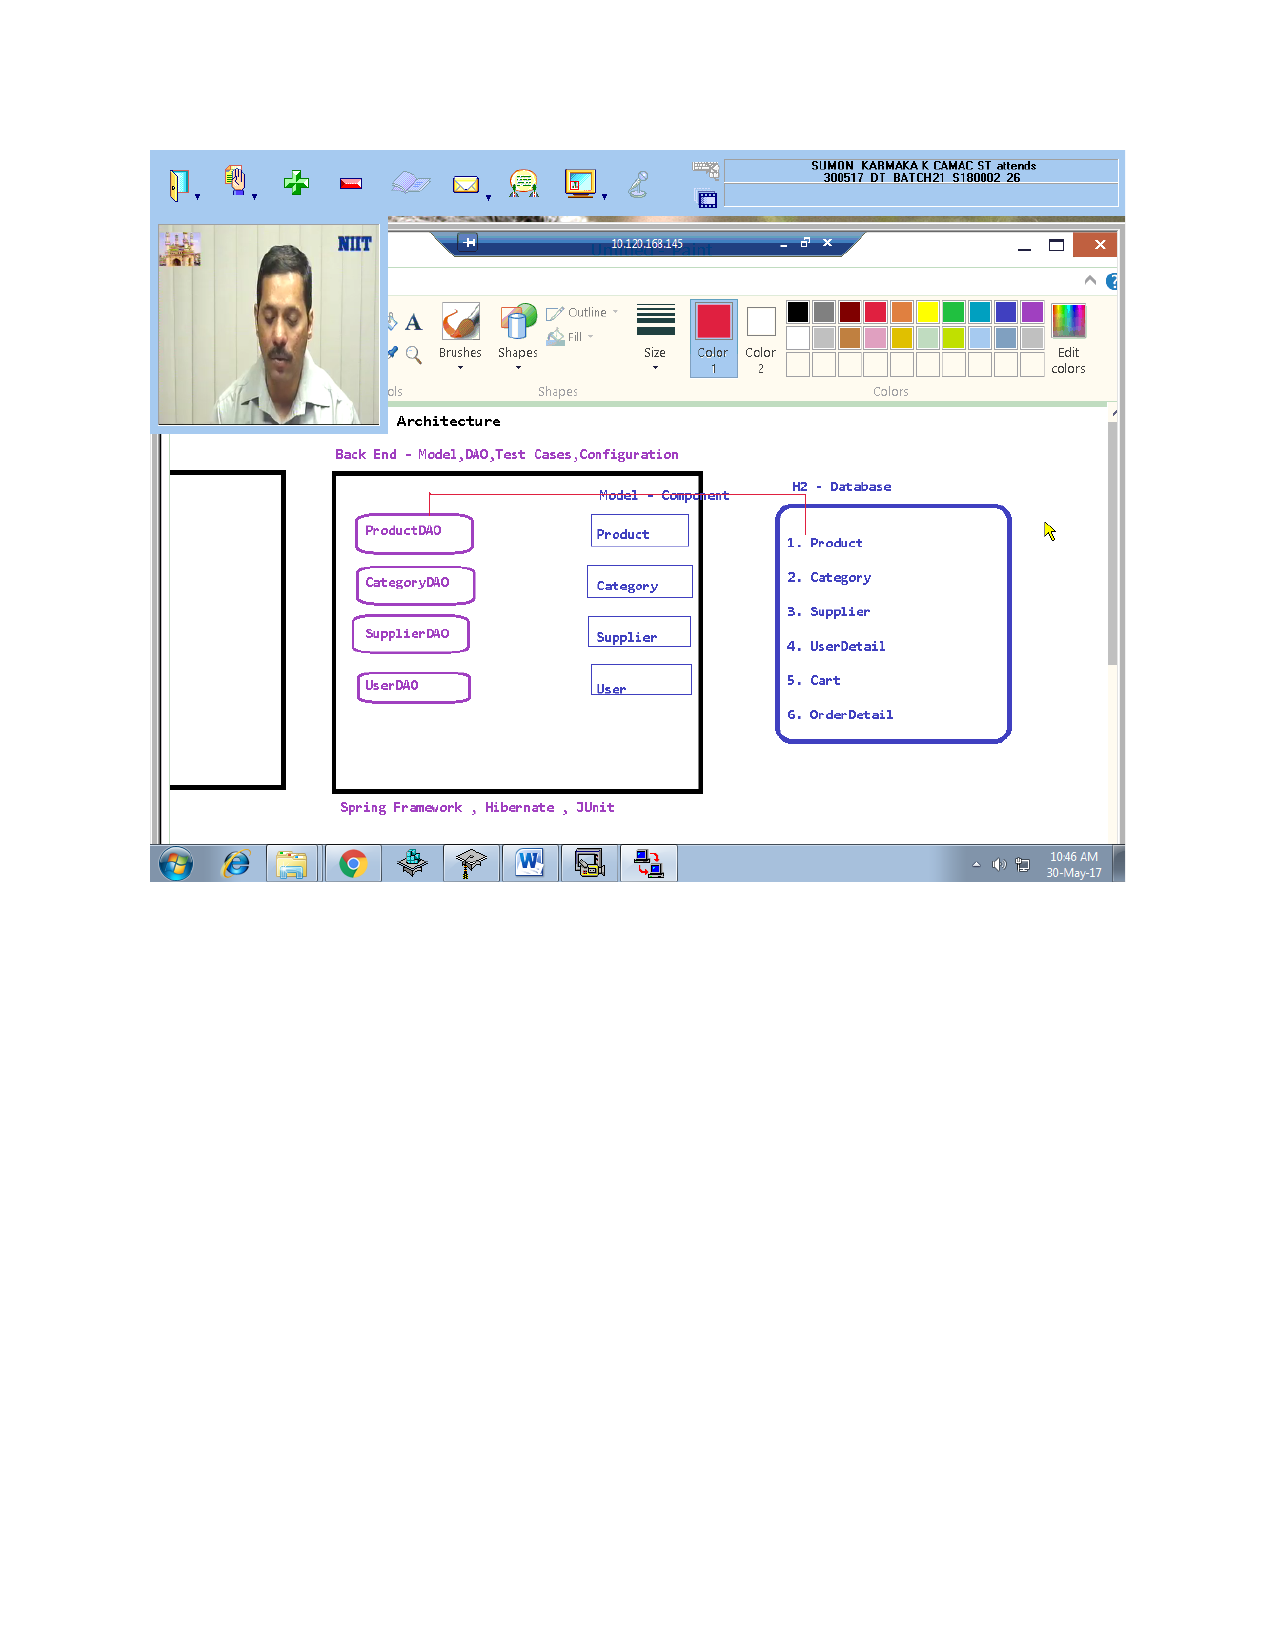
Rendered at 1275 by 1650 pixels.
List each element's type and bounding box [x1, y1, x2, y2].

picture [150, 150, 1125, 882]
